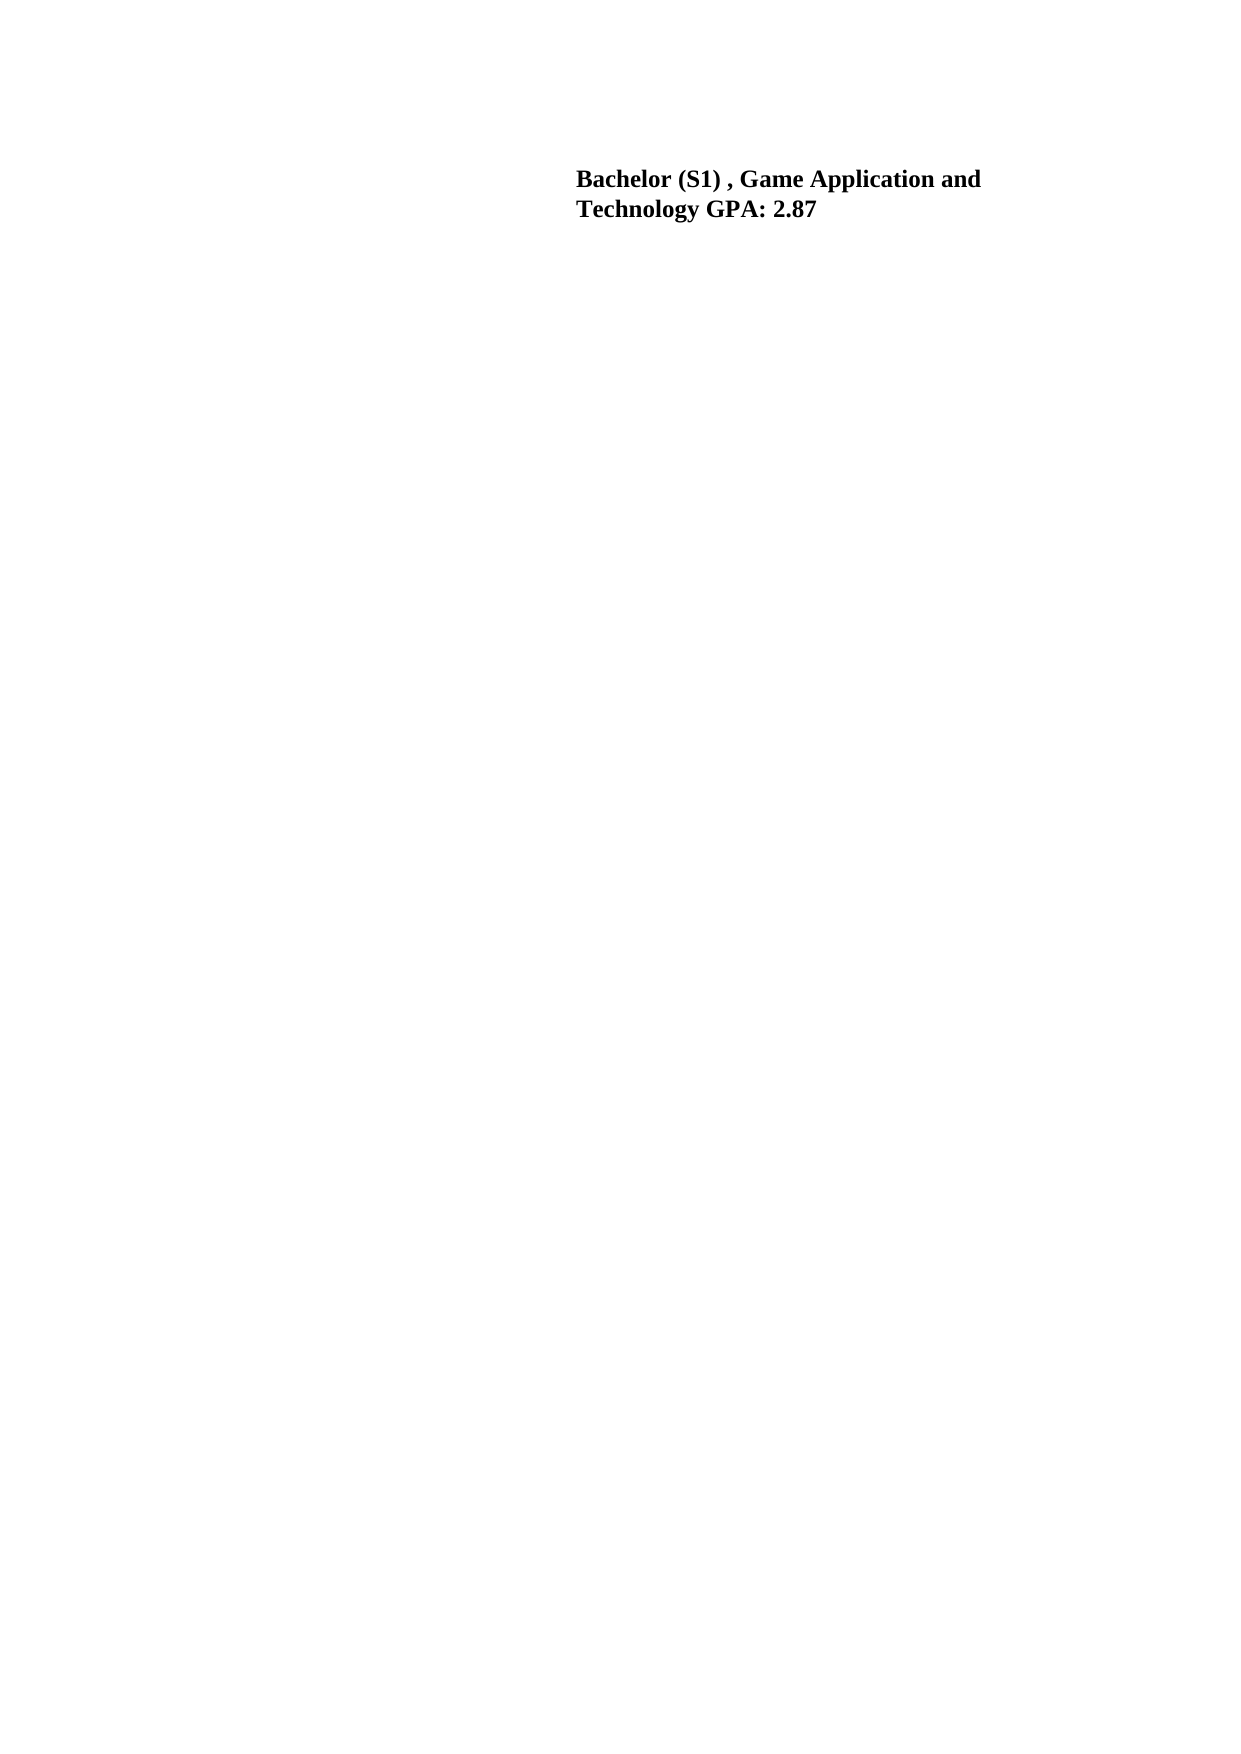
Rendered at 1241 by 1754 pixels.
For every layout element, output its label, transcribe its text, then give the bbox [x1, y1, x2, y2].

text Bachelor (S1) , Game Application and Technology GPA: 2.87 [576, 164, 1043, 223]
